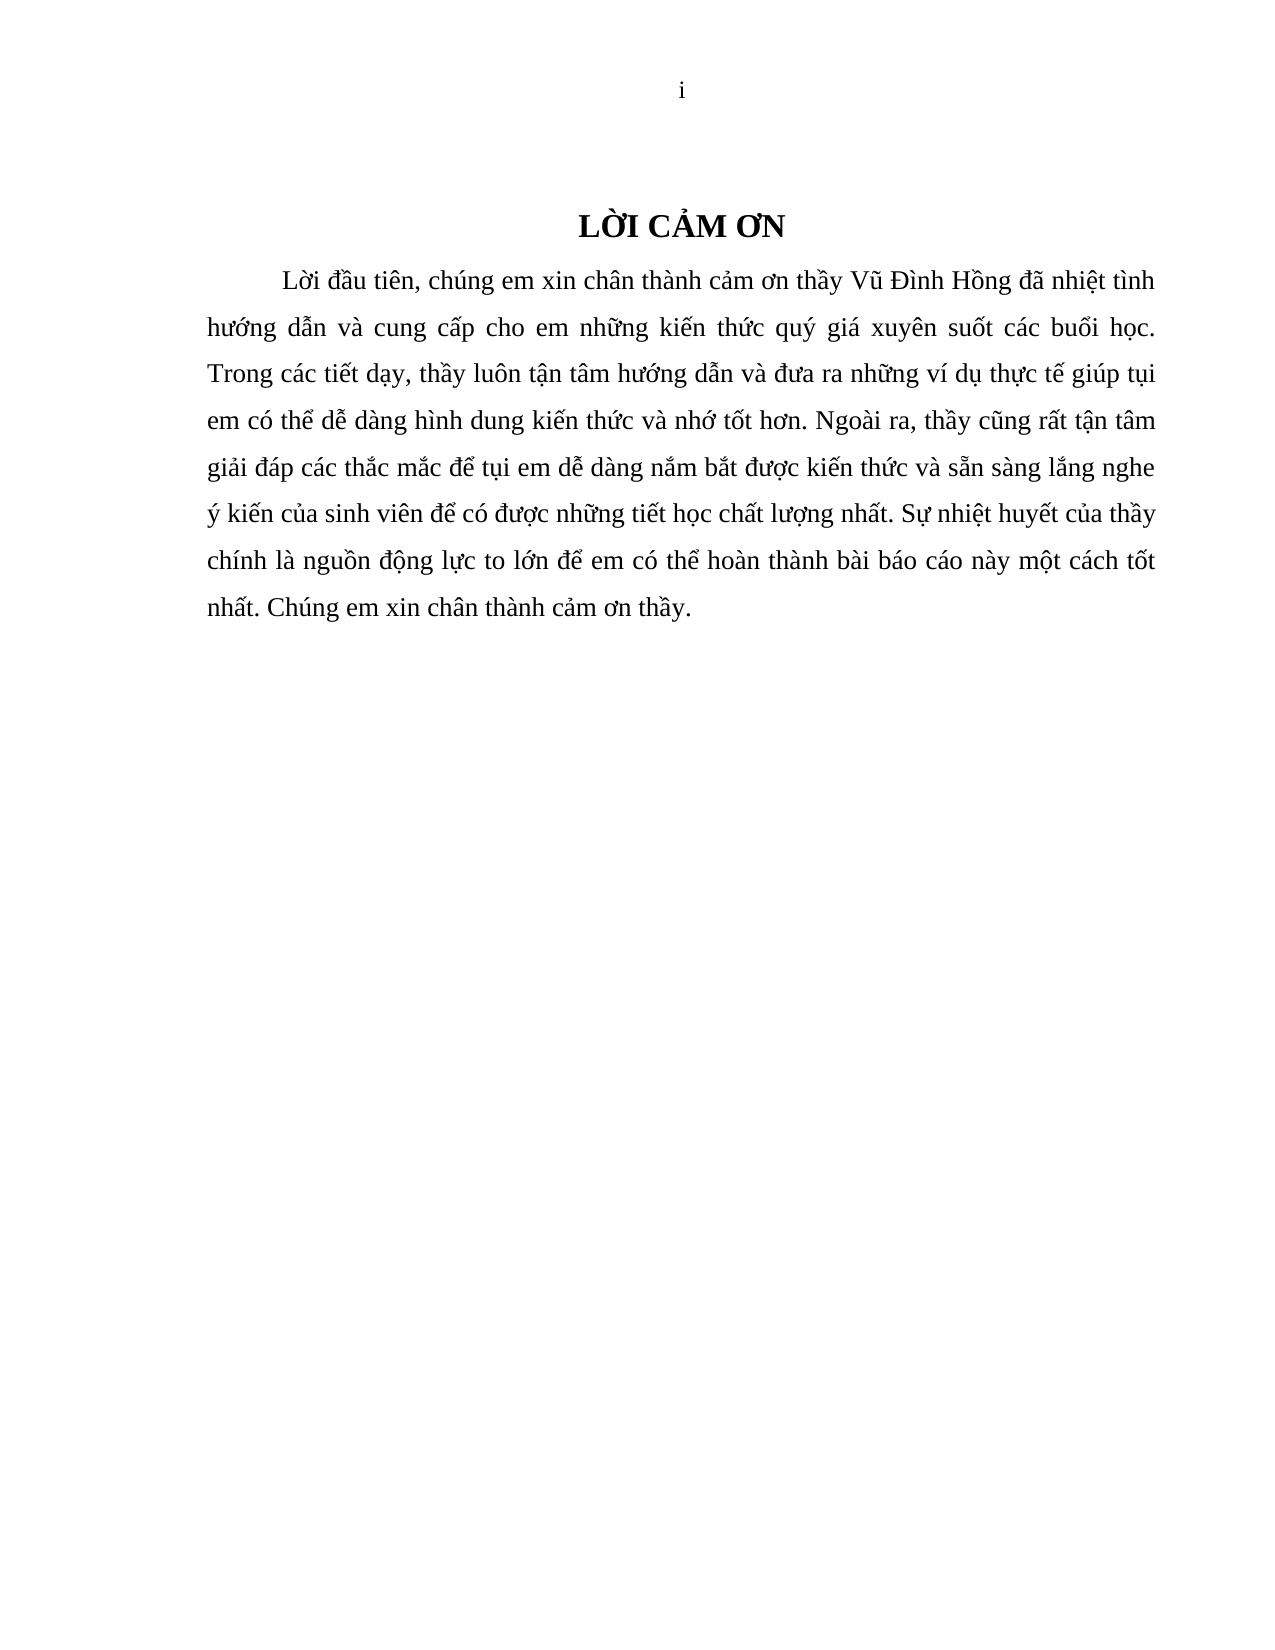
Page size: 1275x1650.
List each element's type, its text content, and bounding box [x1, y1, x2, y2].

subtitle LỜI CẢM ƠN [207, 207, 1157, 245]
text Lời đầu tiên, chúng em xin chân thành cảm ơn thầy Vũ Đình Hồng đã nhiệt tình hướng dẫn và cung cấp cho em những kiến thức quý giá xuyên suốt các buổi học. Trong các tiết dạy, thầy luôn tận tâm hướng dẫn và đưa ra những ví dụ thực tế giúp tụi em có thể dễ dàng hình dung kiến thức và nhớ tốt hơn. Ngoài ra, thầy cũng rất tận tâm giải đáp các thắc mắc để tụi em dễ dàng nắm bắt được kiến thức và sẵn sàng lắng nghe ý kiến của sinh viên để có được những tiết học chất lượng nhất. Sự nhiệt huyết của thầy chính là nguồn động lực to lớn để em có thể hoàn thành bài báo cáo này một cách tốt nhất. Chúng em xin chân thành cảm ơn thầy. [207, 264, 1157, 622]
